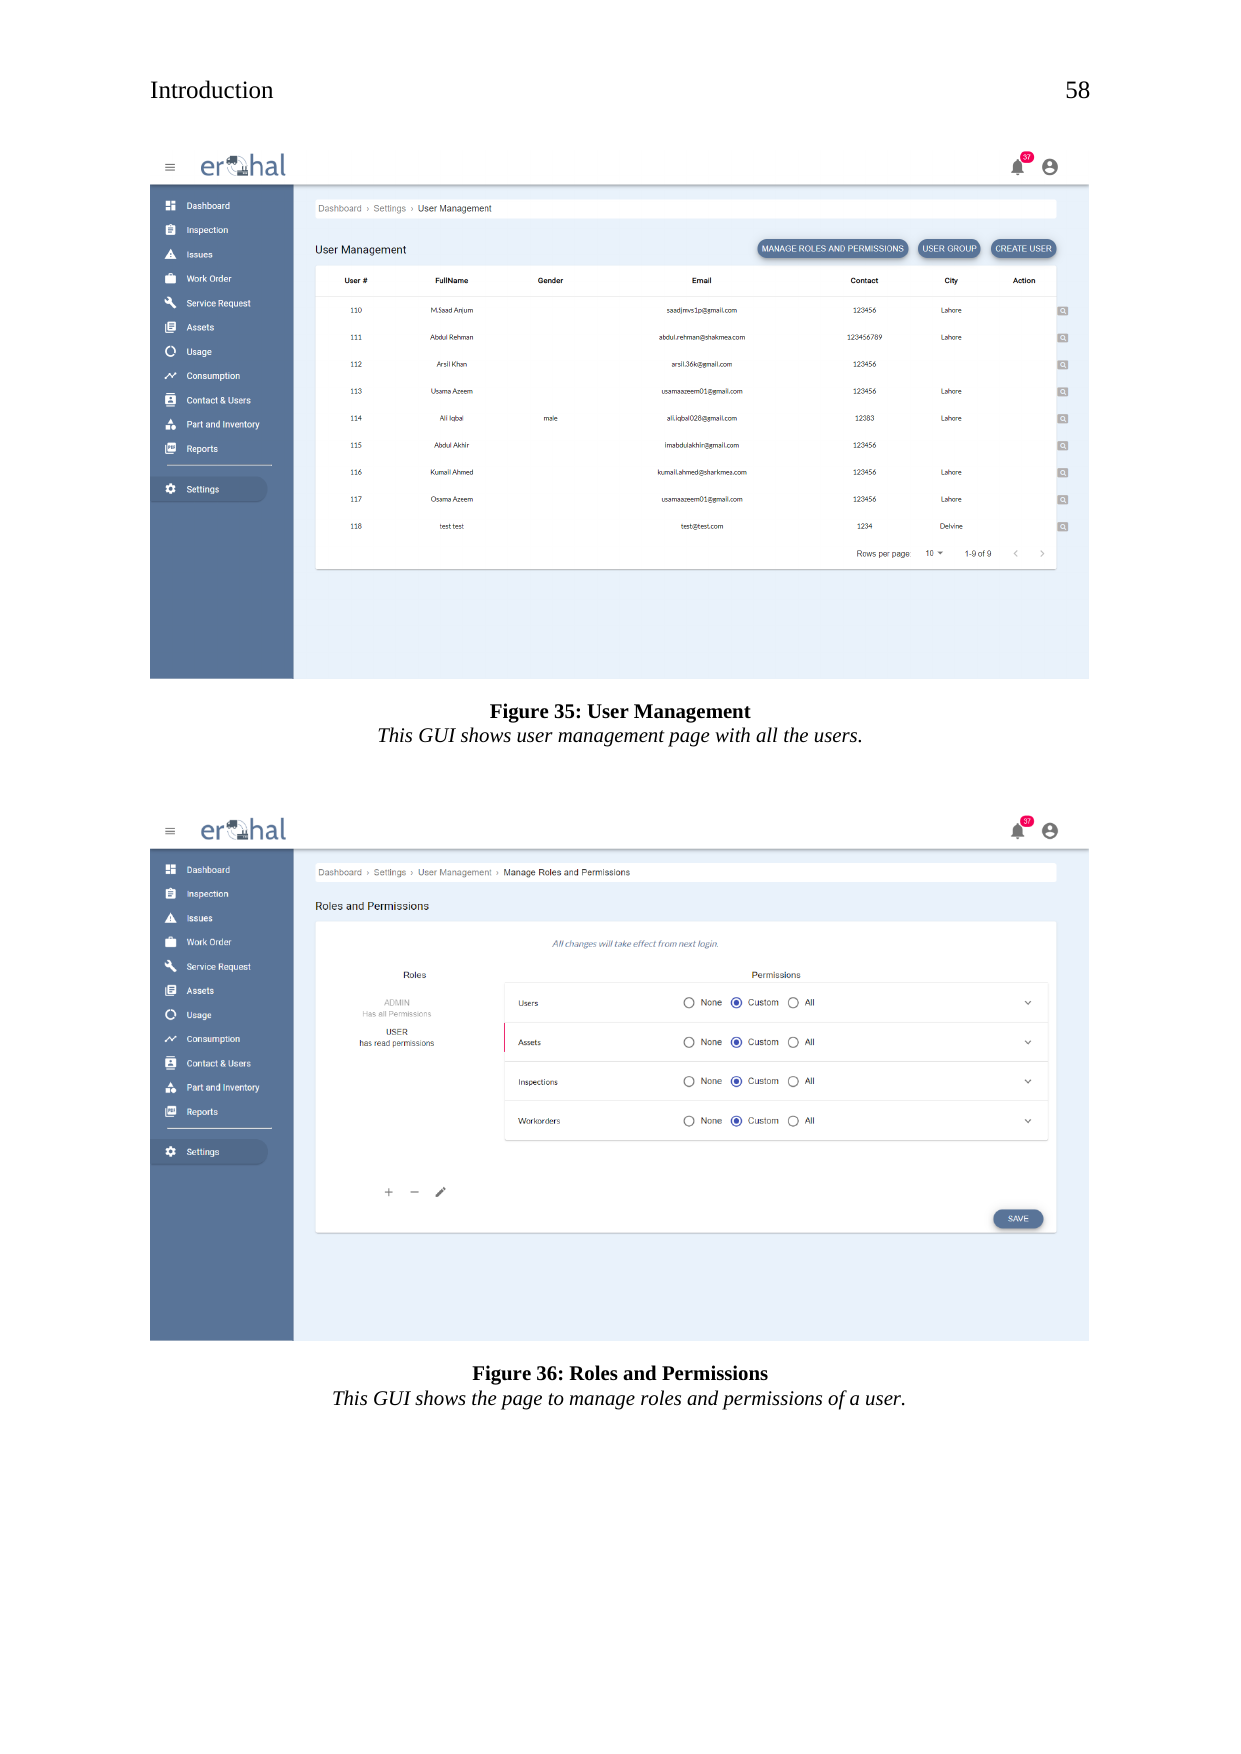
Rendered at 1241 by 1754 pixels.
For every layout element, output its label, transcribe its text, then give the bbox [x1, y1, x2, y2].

text This GUI shows user management page with all the users. [150, 723, 1090, 747]
text Figure 36: Roles and Permissions [150, 1361, 1090, 1385]
text This GUI shows the page to manage roles and permissions of a user. [150, 1385, 1090, 1409]
picture [150, 150, 1089, 679]
picture [150, 813, 1089, 1341]
text Figure 35: User Management [150, 699, 1090, 723]
